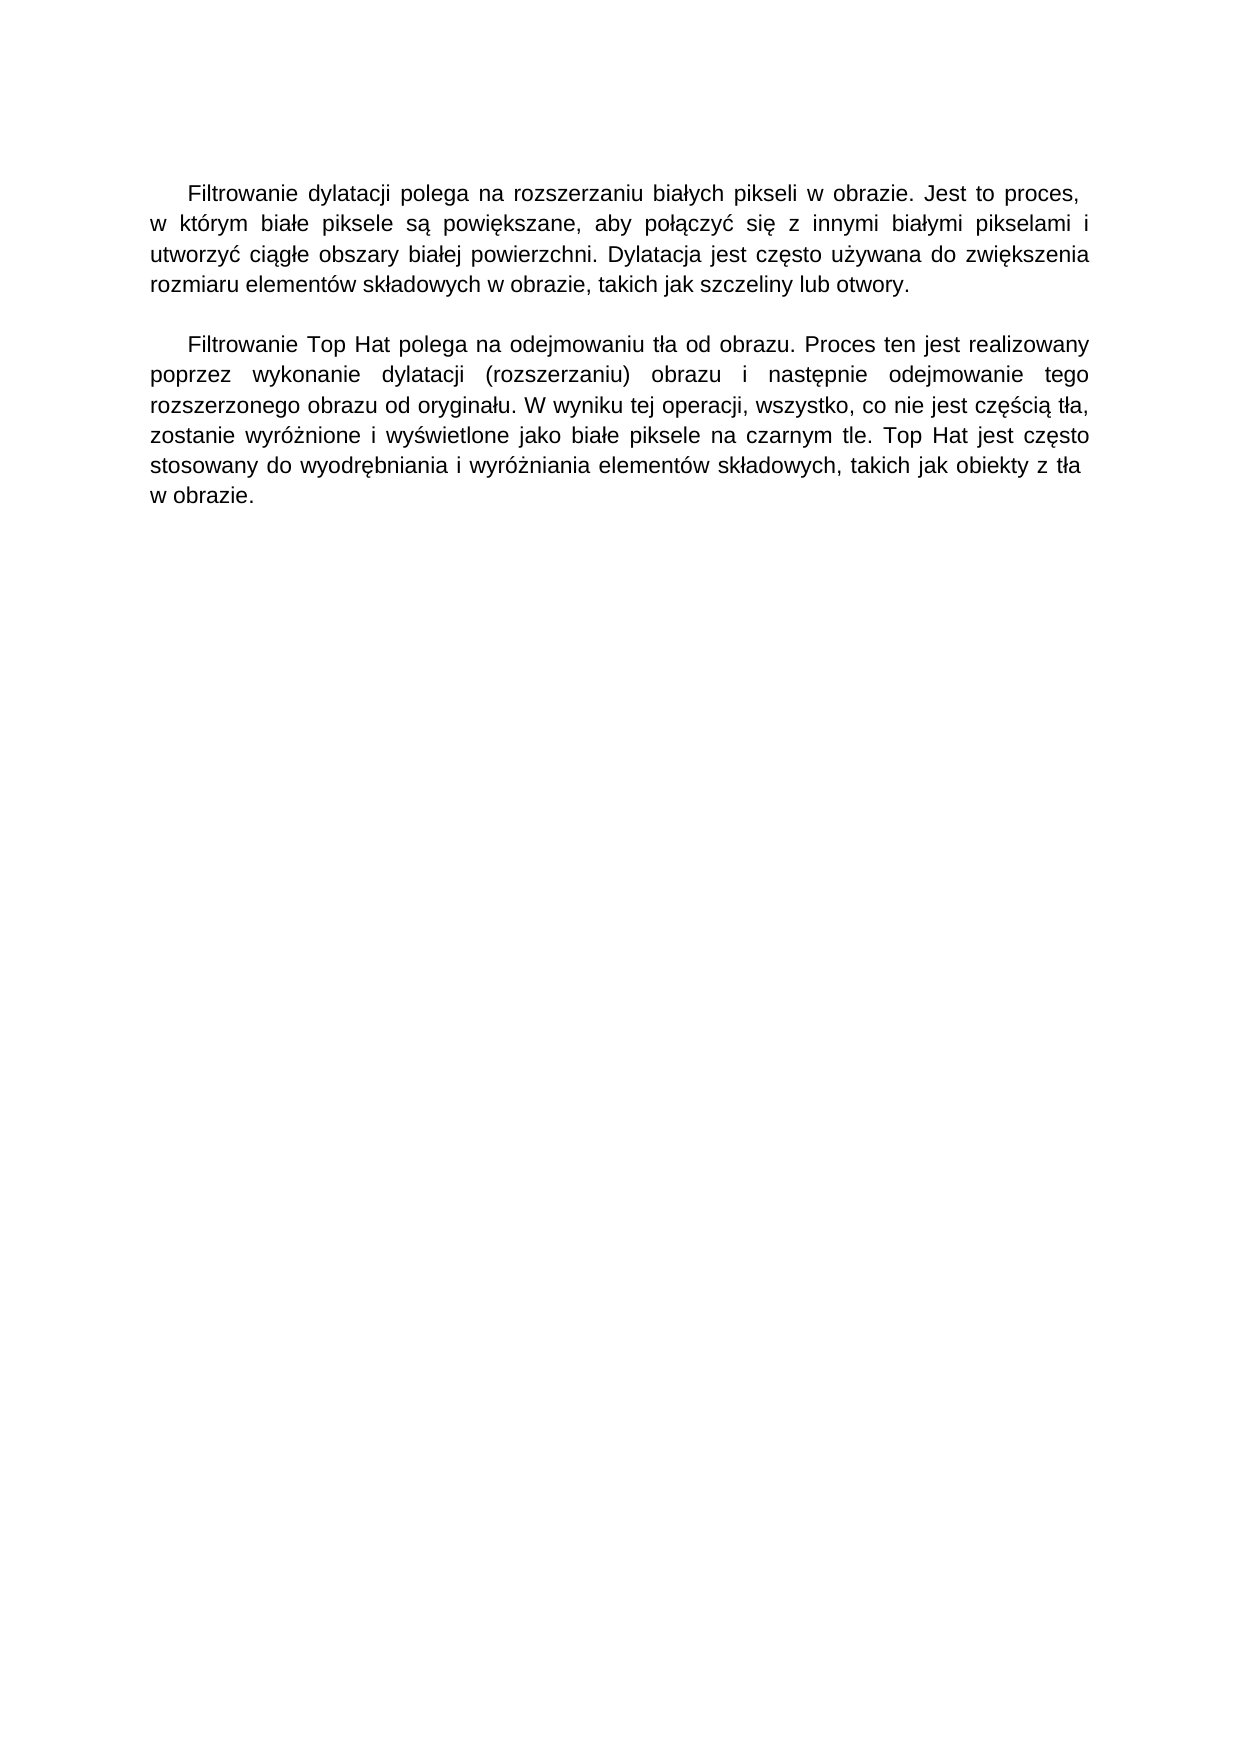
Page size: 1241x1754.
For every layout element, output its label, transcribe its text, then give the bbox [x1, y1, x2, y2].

text Filtrowanie Top Hat polega na odejmowaniu tła od obrazu. Proces ten jest realizowany poprzez wykonanie dylatacji (rozszerzaniu) obrazu i następnie odejmowanie tego rozszerzonego obrazu od oryginału. W wyniku tej operacji, wszystko, co nie jest częścią tła, zostanie wyróżnione i wyświetlone jako białe piksele na czarnym tle. Top Hat jest często stosowany do wyodrębniania i wyróżniania elementów składowych, takich jak obiekty z tła w obrazie. [150, 331, 1090, 509]
text Filtrowanie dylatacji polega na rozszerzaniu białych pikseli w obrazie. Jest to proces, w którym białe piksele są powiększane, aby połączyć się z innymi białymi pikselami i utworzyć ciągłe obszary białej powierzchni. Dylatacja jest często używana do zwiększenia rozmiaru elementów składowych w obrazie, takich jak szczeliny lub otwory. [150, 180, 1090, 297]
